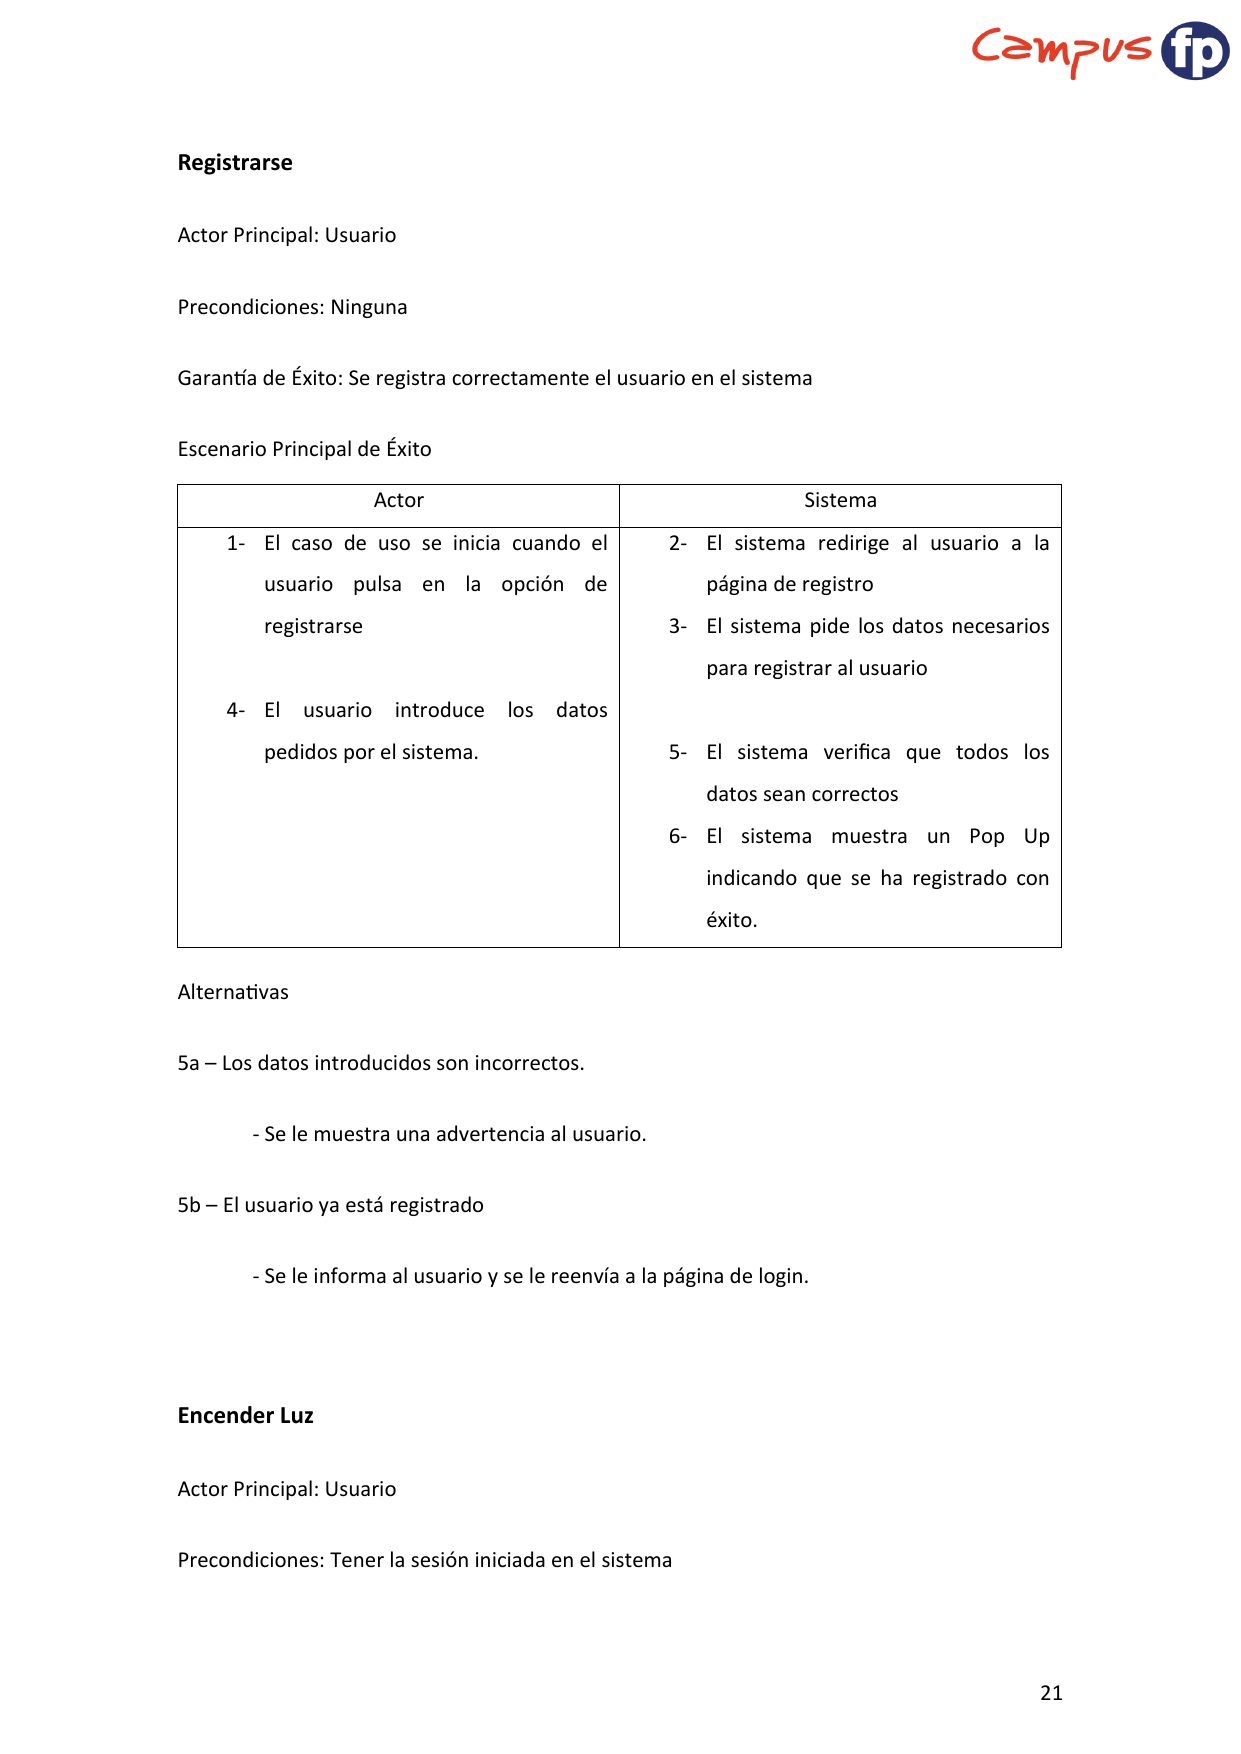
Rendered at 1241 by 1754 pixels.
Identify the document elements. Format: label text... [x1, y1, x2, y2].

picture [962, 0, 1241, 101]
text Alternativas [177, 977, 1063, 1005]
text Escenario Principal de Éxito [177, 434, 1063, 462]
text Actor Principal: Usuario [177, 221, 1063, 249]
subtitle Encender Luz [177, 1399, 1063, 1430]
text 5b – El usuario ya está registrado [177, 1190, 1063, 1218]
table_header Actor [178, 485, 619, 527]
text - Se le muestra una advertencia al usuario. [177, 1119, 1063, 1147]
text 5a – Los datos introducidos son incorrectos. [177, 1048, 1063, 1076]
text Actor Principal: Usuario [177, 1474, 1063, 1502]
text Precondiciones: Ninguna [177, 292, 1063, 320]
text - Se le informa al usuario y se le reenvía a la página de login. [177, 1261, 1063, 1289]
table_cell El caso de uso se inicia cuando el usuario pulsa en la opción de registrarse El usuario introduce los datos pedidos por el sistema. [178, 528, 619, 947]
text Garantía de Éxito: Se registra correctamente el usuario en el sistema [177, 363, 1063, 391]
subtitle Registrarse [177, 146, 1063, 176]
table_header Sistema [620, 485, 1061, 527]
text Precondiciones: Tener la sesión iniciada en el sistema [177, 1546, 1063, 1573]
table_cell El sistema redirige al usuario a la página de registro El sistema pide los datos necesarios para registrar al usuario El sistema verifica que todos los datos sean correctos El sistema muestra un Pop Up indicando que se ha registrado con éxito. [620, 528, 1061, 947]
